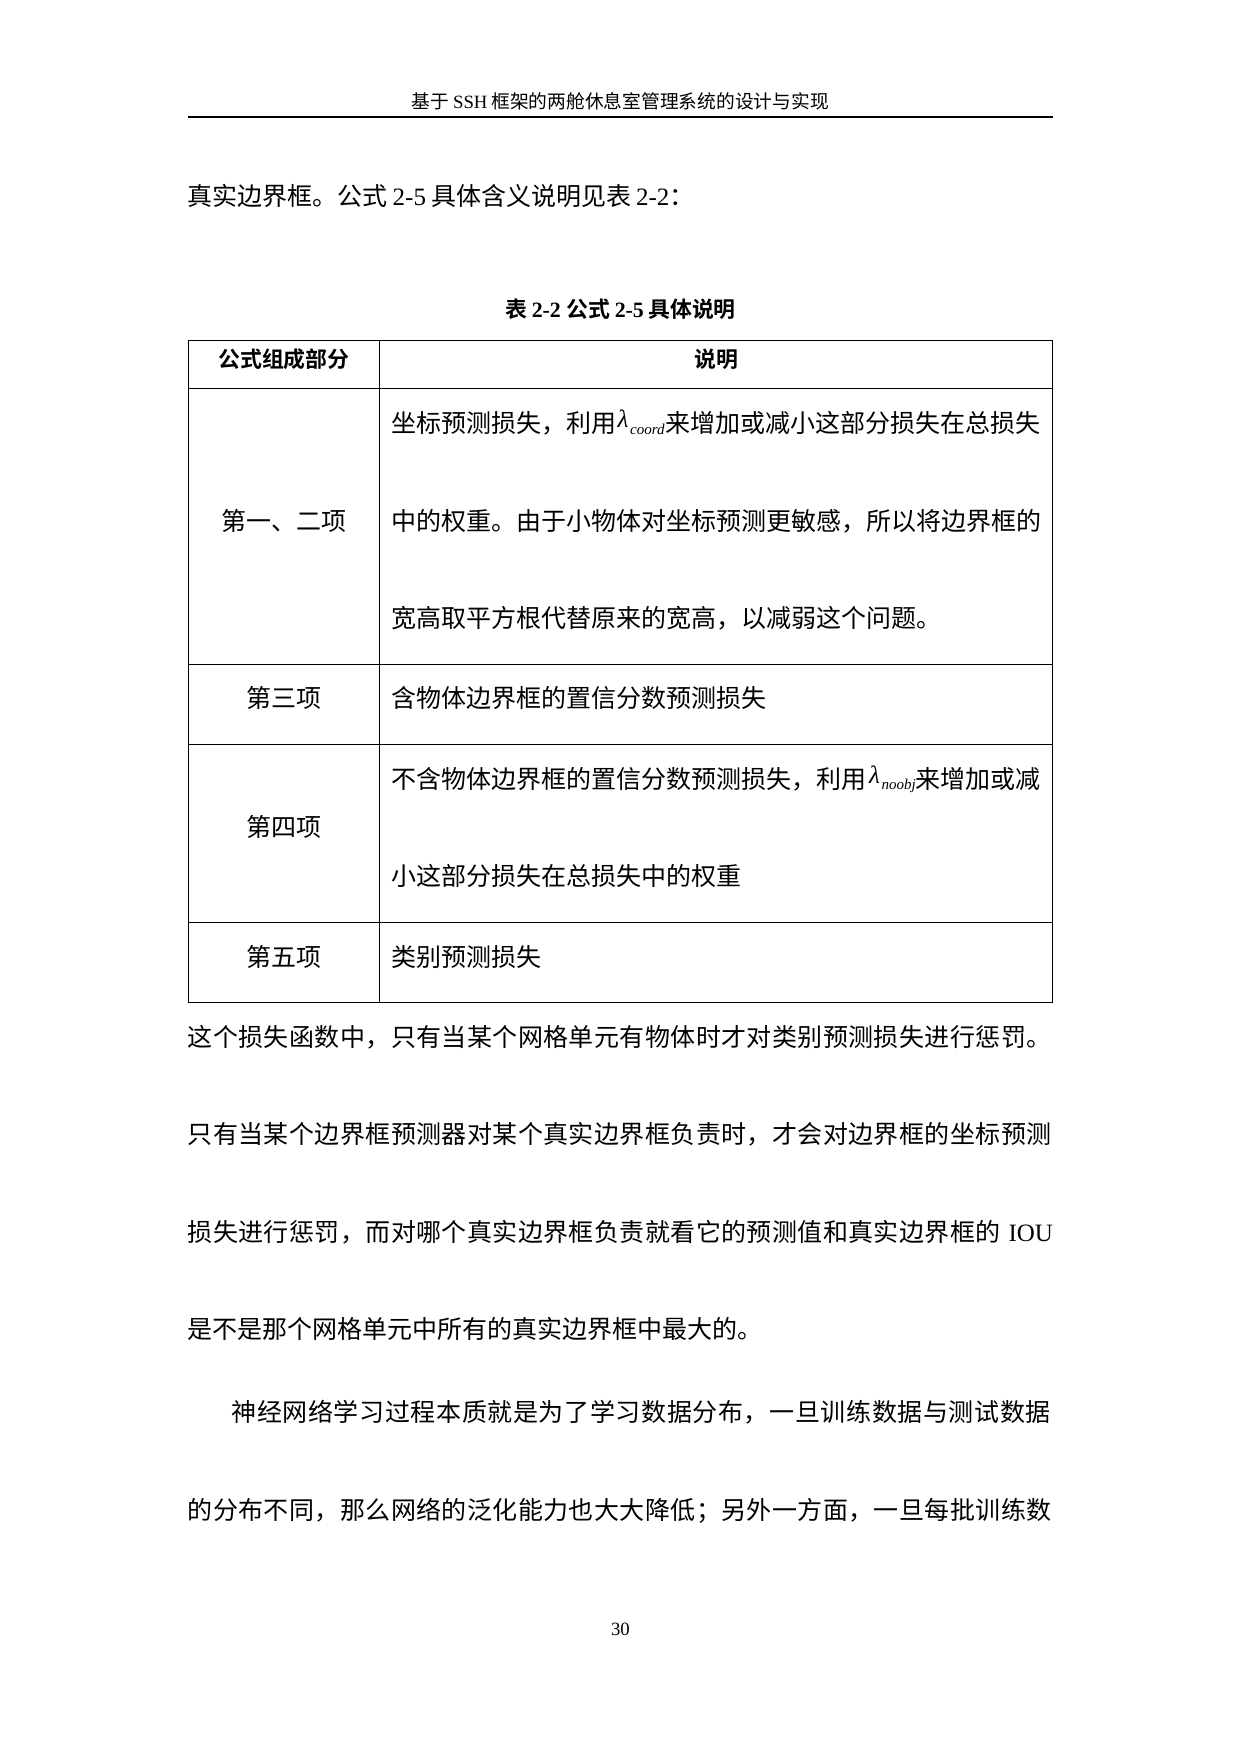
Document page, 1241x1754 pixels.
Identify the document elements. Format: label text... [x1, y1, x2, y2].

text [187, 162, 1053, 227]
table_cell 第一、二项 [189, 389, 379, 663]
table_cell 第四项 [189, 745, 379, 922]
text 表 2-2 公式2-5具体说明 [187, 292, 1053, 324]
table_cell 类别预测损失 [380, 923, 1052, 1002]
text 这个损失函数中，只有当某个网格单元有物体时才对类别预测损失进行惩罚。只有当某个边界框预测器对某个真实边界框负责时，才会对边界框的坐标预测损失进行惩罚，而对哪个真实边界框负责就看它的预测值和真实边界框的IOU是不是那个网格单元中所有的真实边界框中最大的。 [187, 1003, 1053, 1360]
table_header 公式组成部分 [189, 341, 379, 388]
table_cell 不含物体边界框的置信分数预测损失，利用来增加或减小这部分损失在总损失中的权重 [380, 745, 1052, 922]
table_header 说明 [380, 341, 1052, 388]
table_cell 第五项 [189, 923, 379, 1002]
table_cell 第三项 [189, 665, 379, 744]
table_cell 坐标预测损失，利用来增加或减小这部分损失在总损失中的权重。由于小物体对坐标预测更敏感，所以将边界框的宽高取平方根代替原来的宽高，以减弱这个问题。 [380, 389, 1052, 663]
table_cell 含物体边界框的置信分数预测损失 [380, 665, 1052, 744]
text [187, 1378, 1053, 1541]
